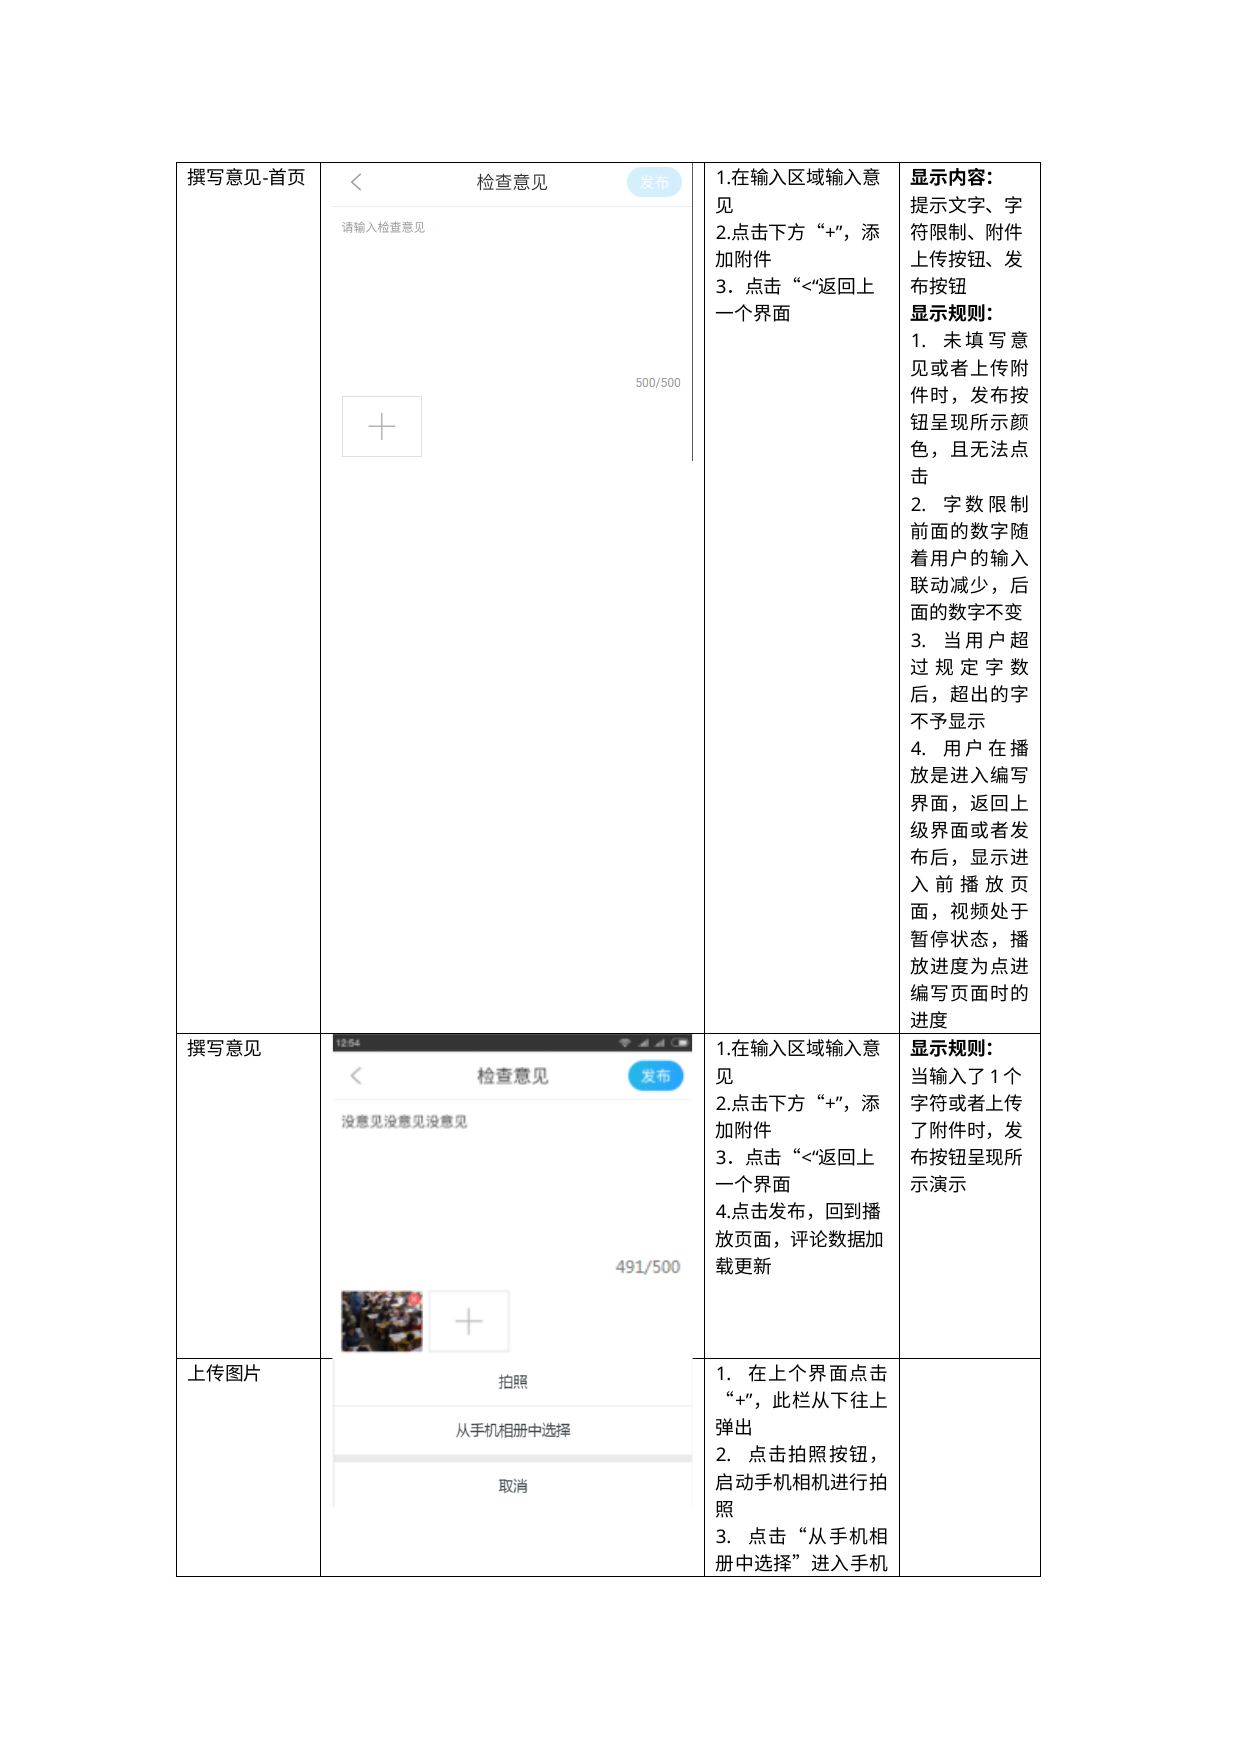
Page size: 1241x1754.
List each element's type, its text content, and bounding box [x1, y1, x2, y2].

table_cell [705, 1359, 899, 1576]
table_cell [321, 1034, 332, 1357]
table_cell 上传图片 [177, 1359, 320, 1576]
table_cell 撰写意见 [177, 1034, 320, 1357]
table_cell 显示规则： 当输入了1个字符或者上传了附件时，发布按钮呈现所示演示 [900, 1034, 1040, 1357]
table_cell [900, 1359, 1040, 1576]
table_cell 显示内容： 提示文字、字符限制、附件上传按钮、发布按钮 显示规则： 未填写意见或者上传附件时，发布按钮呈现所示颜色，且无法点击 字数限制前面的数字随着用户的输入联动减少，后面的数字不变 当用户超过规定字数后，超出的字不予显示 用户在播放是进入编写界面，返回上级界面或者发布后，显示进入前播放页面，视频处于暂停状态，播放进度为点进编写页面时的进度 [900, 163, 1040, 1033]
picture [332, 1034, 693, 1507]
table_cell 1.在输入区域输入意见 2.点击下方“+”，添加附件 3．点击“<“返回上一个界面 4.点击发布，回到播放页面，评论数据加载更新 [705, 1034, 899, 1357]
table_cell [321, 163, 704, 1033]
table_cell [321, 1359, 704, 1576]
table_cell 1.在输入区域输入意见 2.点击下方“+”，添加附件 3．点击“<“返回上一个界面 [705, 163, 899, 1033]
picture [332, 163, 693, 461]
table_cell [693, 1034, 704, 1357]
table_cell 撰写意见-首页 [177, 163, 320, 1033]
